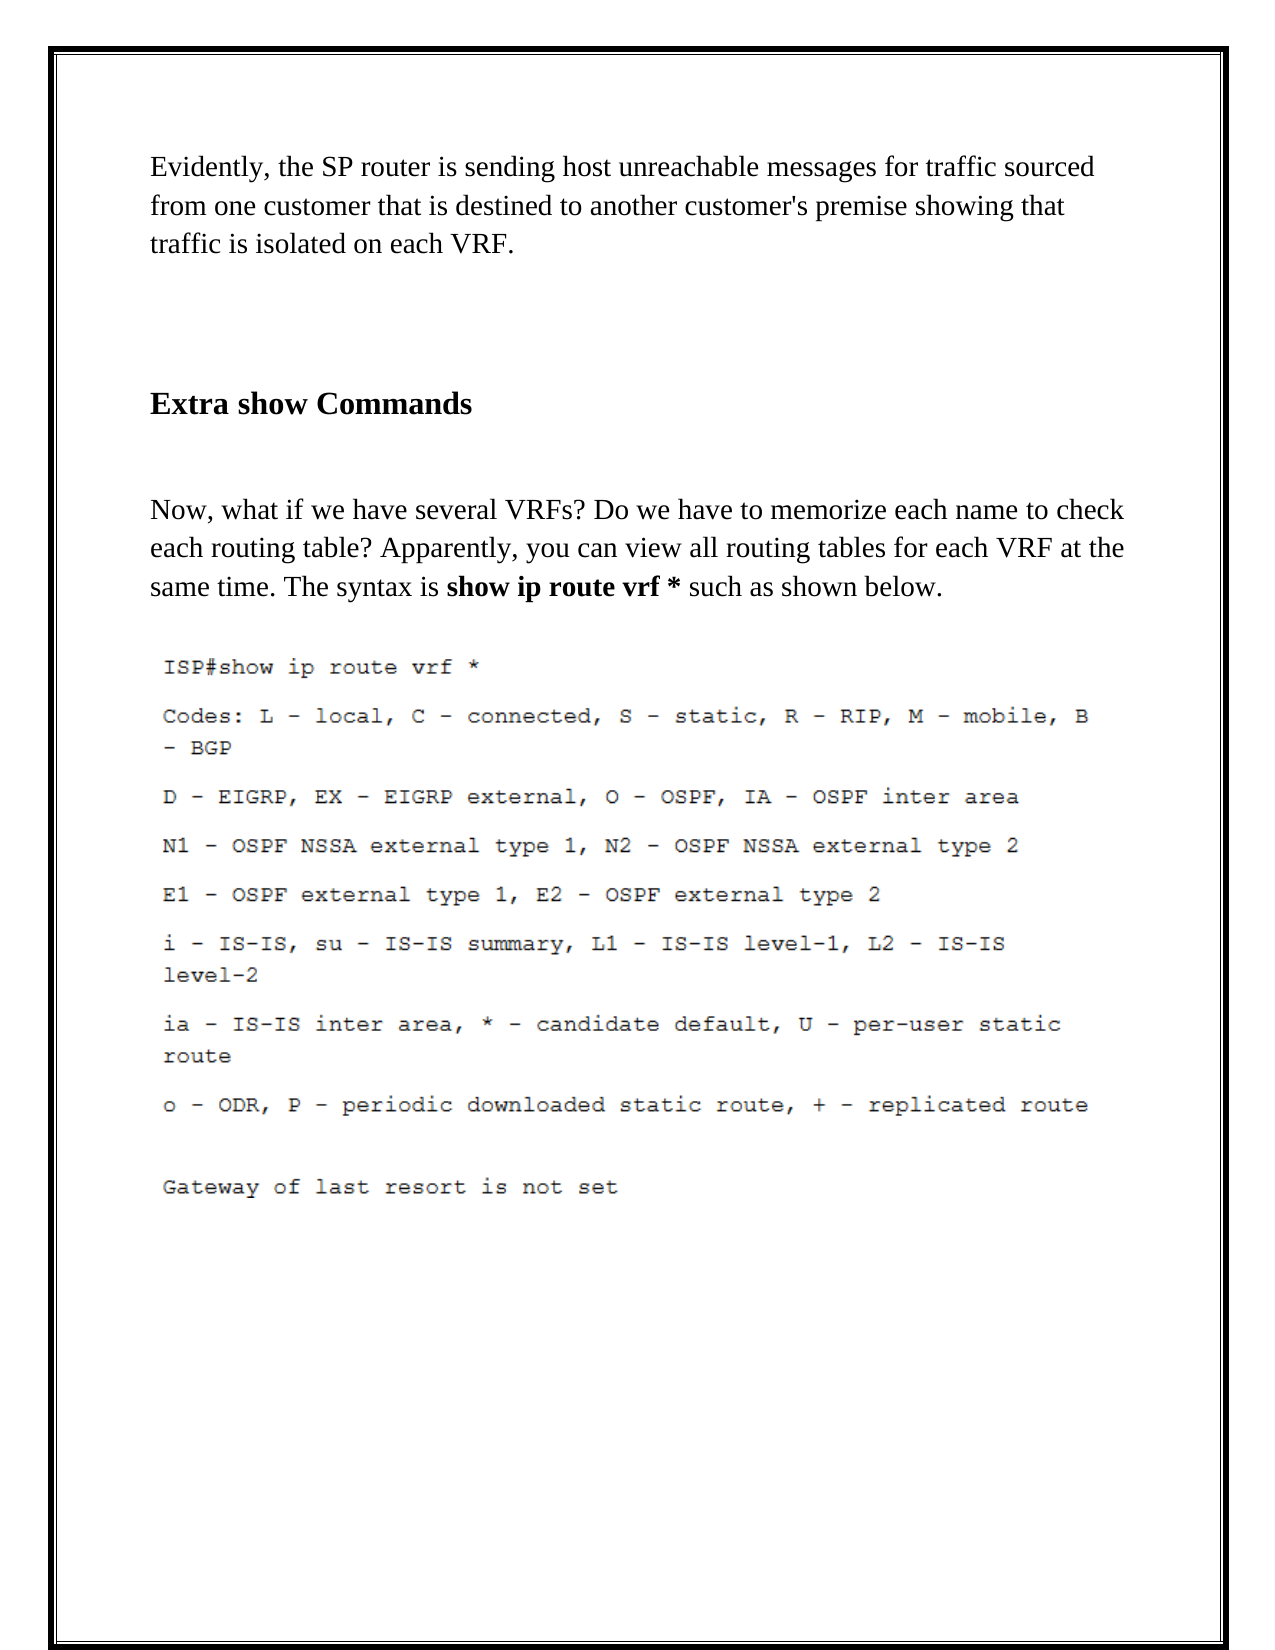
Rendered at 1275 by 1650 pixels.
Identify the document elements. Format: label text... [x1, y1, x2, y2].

text Now, what if we have several VRFs? Do we have to memorize each name to check each routing table? Apparently, you can view all routing tables for each VRF at the same time. The syntax is show ip route vrf * such as shown below. [150, 492, 1124, 602]
subtitle Extra show Commands [150, 385, 1186, 422]
picture [162, 658, 1089, 1198]
text Evidently, the SP router is sending host unreachable messages for traffic sourced from one customer that is destined to another customer's premise showing that traffic is isolated on each VRF. [150, 149, 1105, 260]
